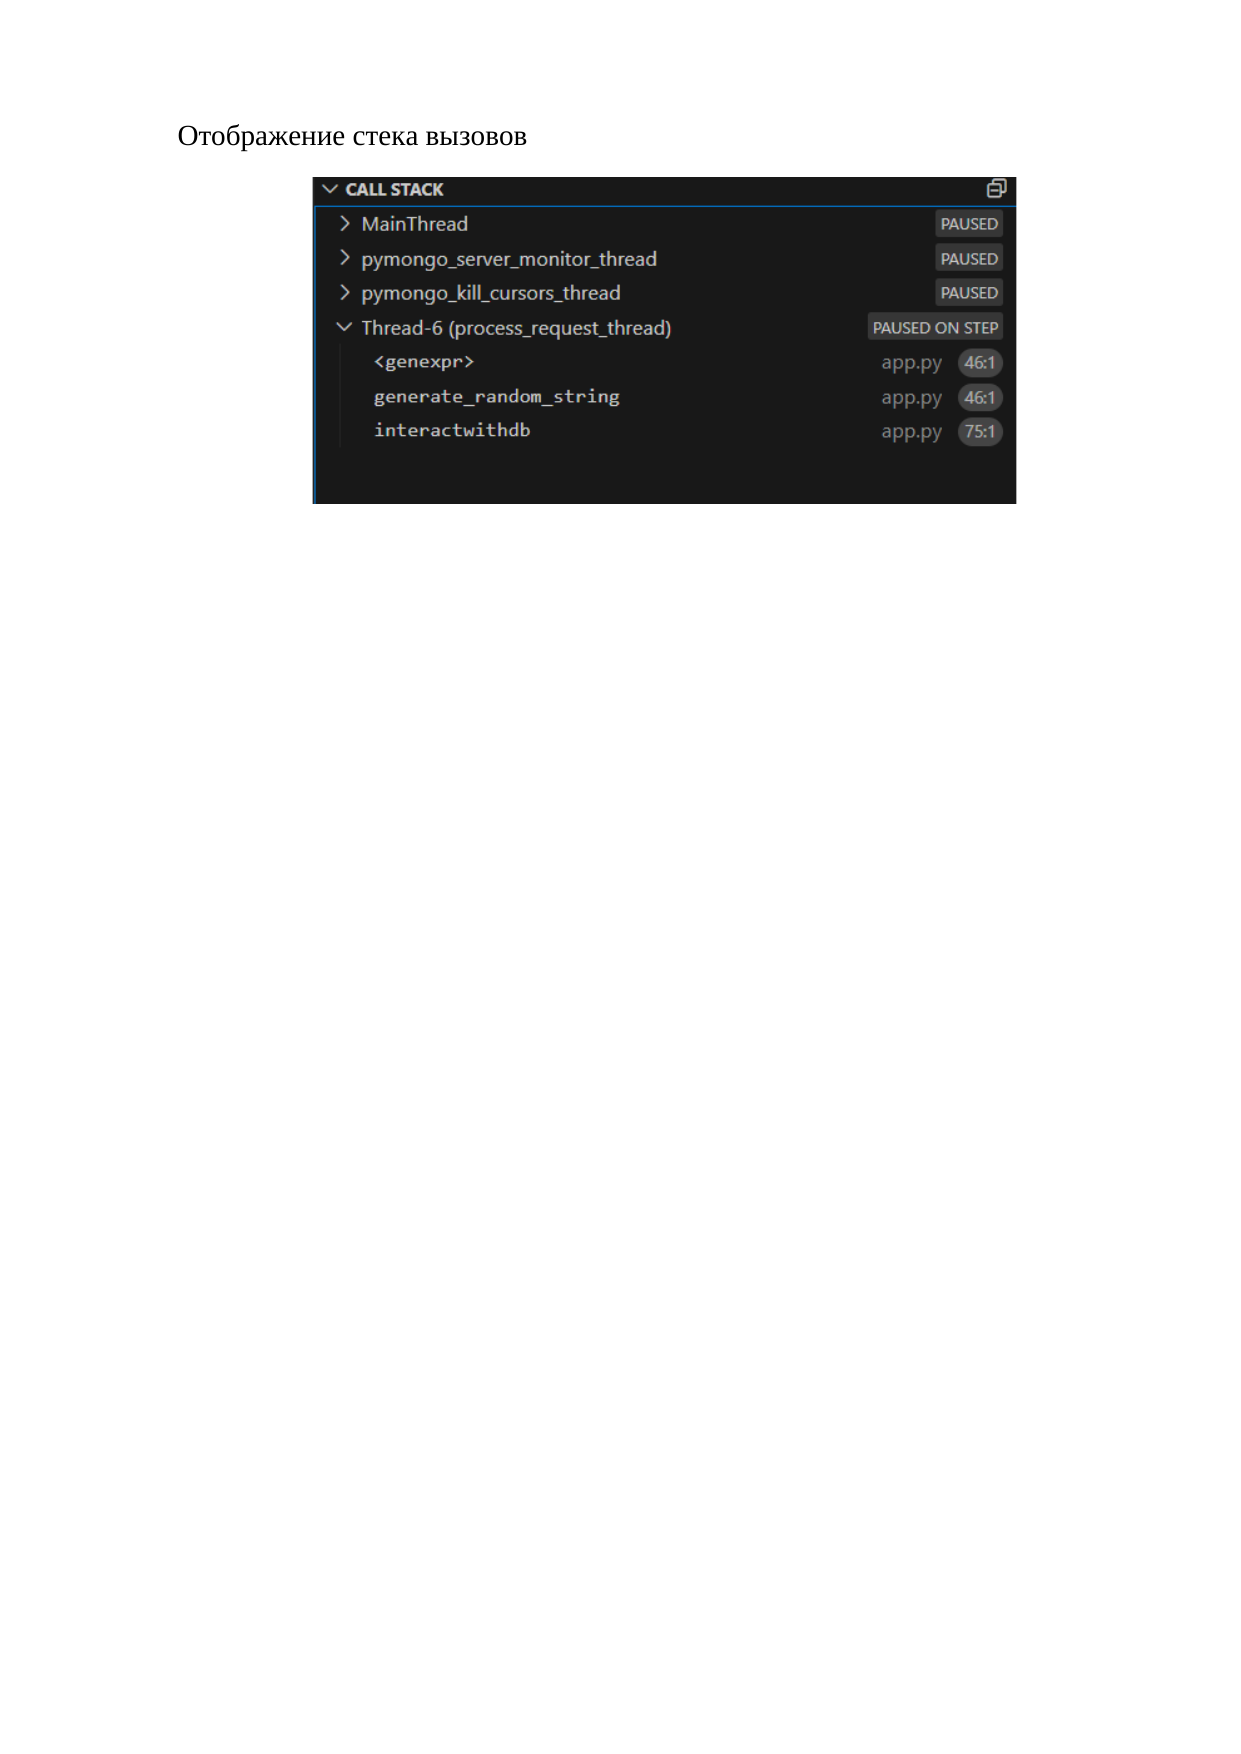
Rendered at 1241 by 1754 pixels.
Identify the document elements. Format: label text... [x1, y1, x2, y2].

picture [312, 177, 1017, 504]
text Отображение стека вызовов [177, 118, 1152, 152]
